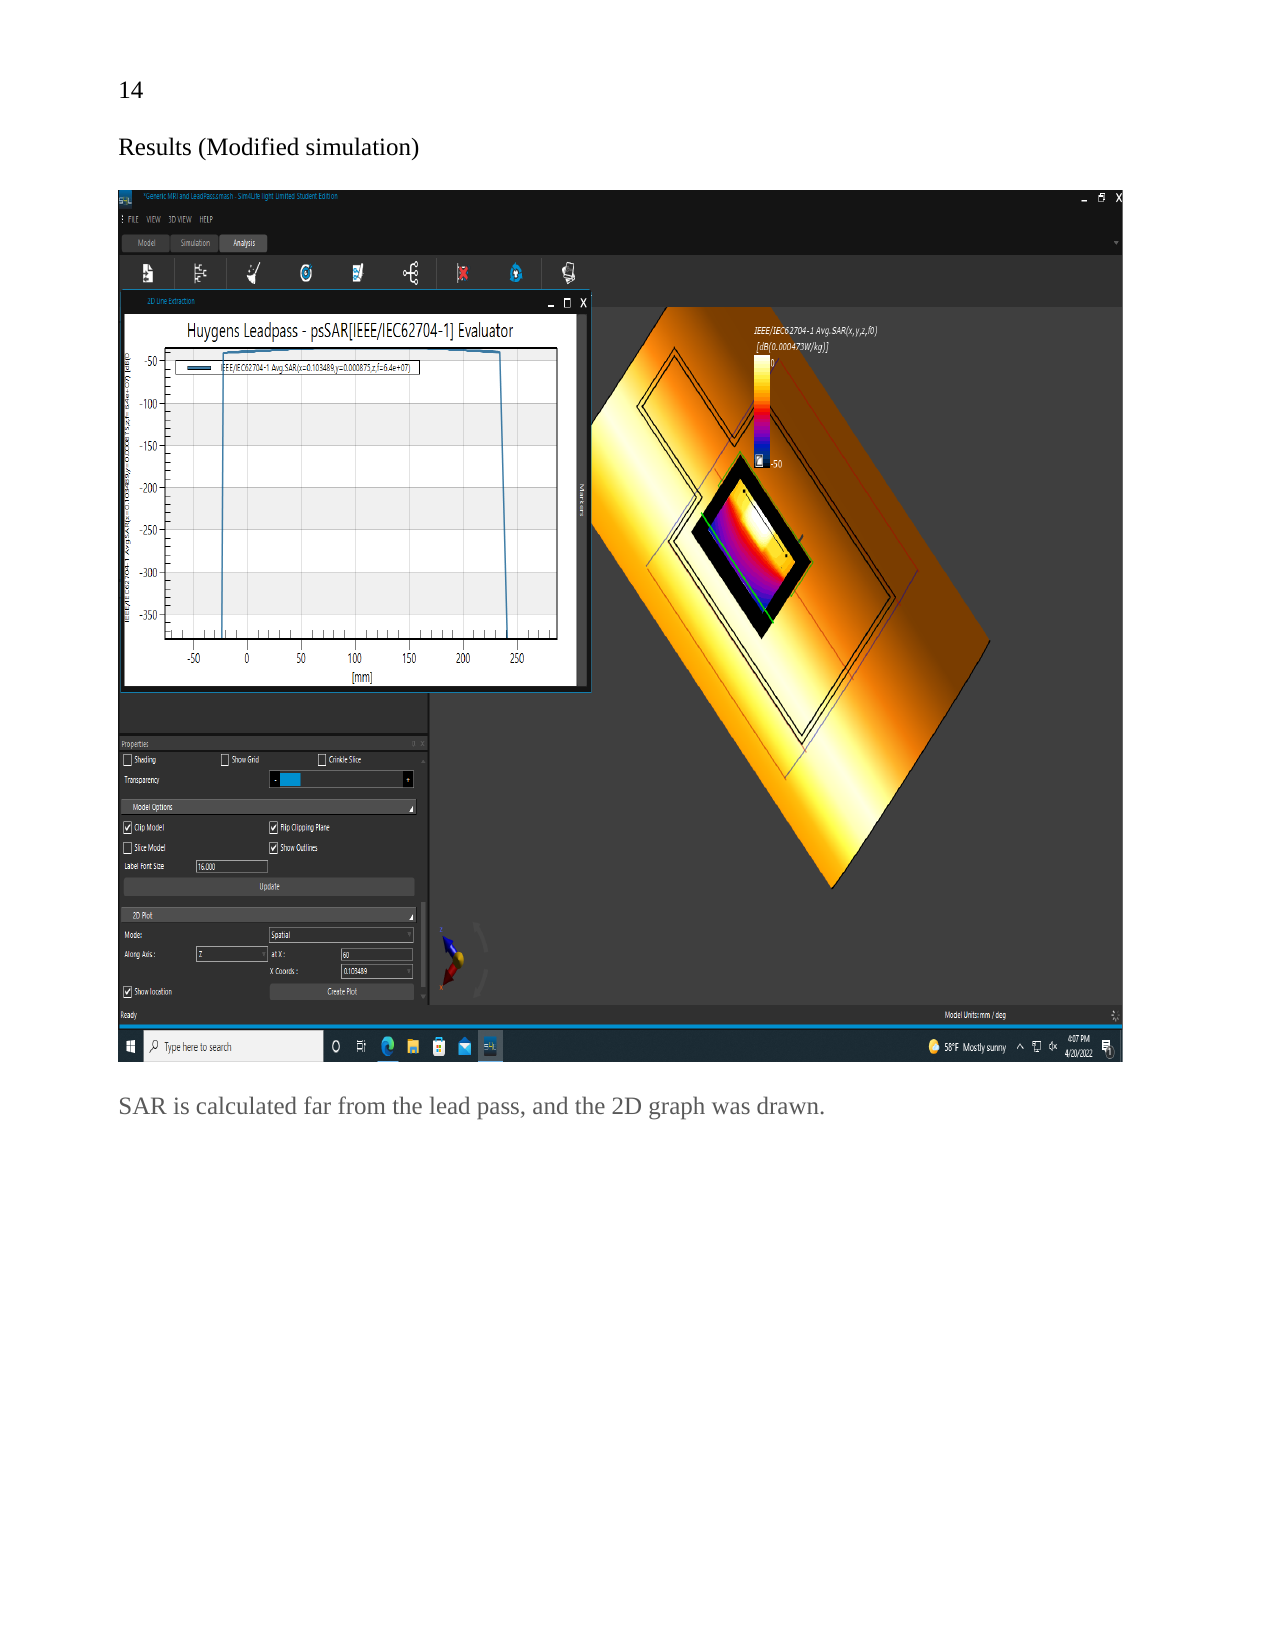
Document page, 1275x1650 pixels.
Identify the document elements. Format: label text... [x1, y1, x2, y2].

text SAR is calculated far from the lead pass, and the 2D graph was drawn. [118, 1091, 1157, 1119]
text Results (Modified simulation) [118, 132, 1157, 161]
picture [118, 190, 1123, 1062]
